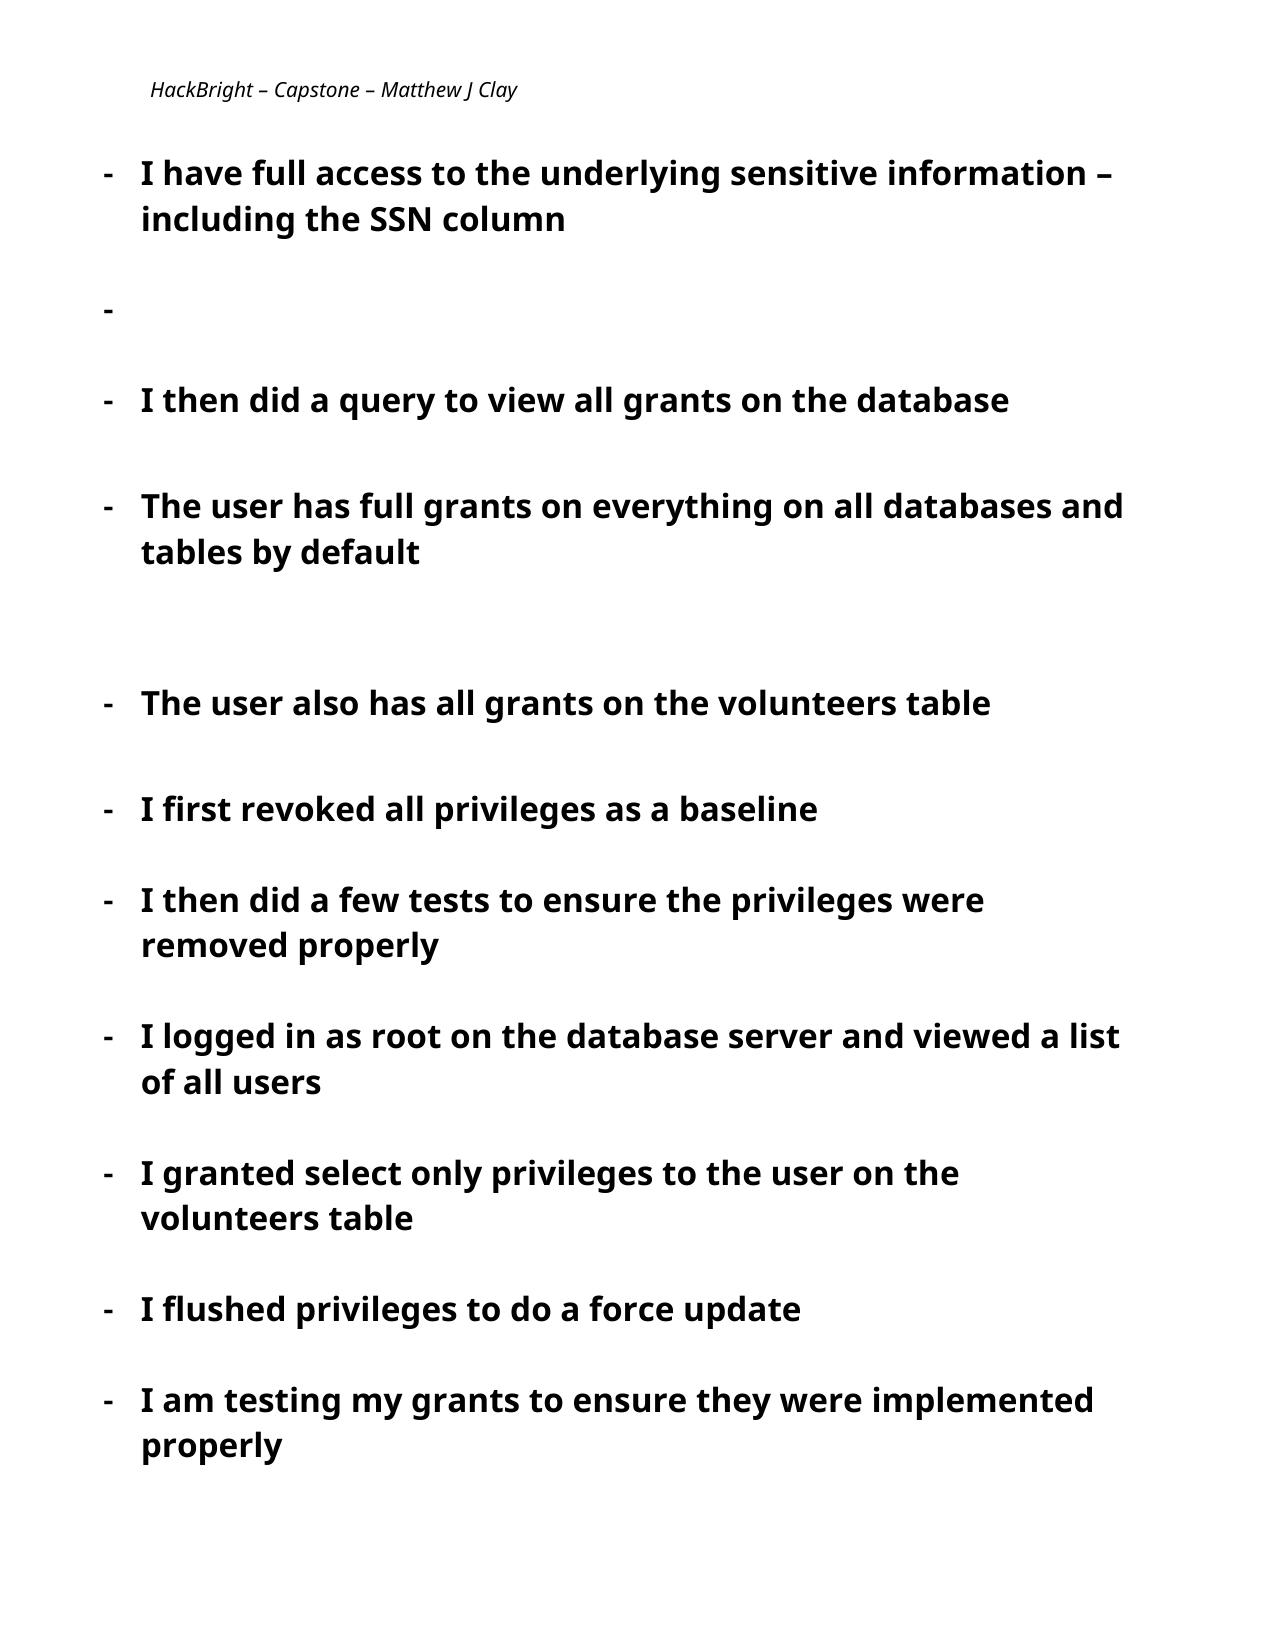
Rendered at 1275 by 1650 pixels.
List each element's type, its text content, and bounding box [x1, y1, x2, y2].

list I first revoked all privileges as a baseline [103, 786, 1125, 831]
list I logged in as root on the database server and viewed a list of all users [103, 1013, 1125, 1104]
list I am testing my grants to ensure they were implemented properly [103, 1376, 1125, 1467]
list The user has full grants on everything on all databases and tables by default [103, 483, 1125, 574]
list I then did a few tests to ensure the privileges were removed properly [103, 877, 1125, 968]
list The user also has all grants on the volunteers table [103, 680, 1125, 725]
list I flushed privileges to do a force update [103, 1286, 1125, 1331]
list I granted select only privileges to the user on the volunteers table [103, 1149, 1125, 1240]
list I then did a query to view all grants on the database [103, 377, 1125, 422]
list I have full access to the underlying sensitive information – including the SSN column [103, 150, 1125, 241]
